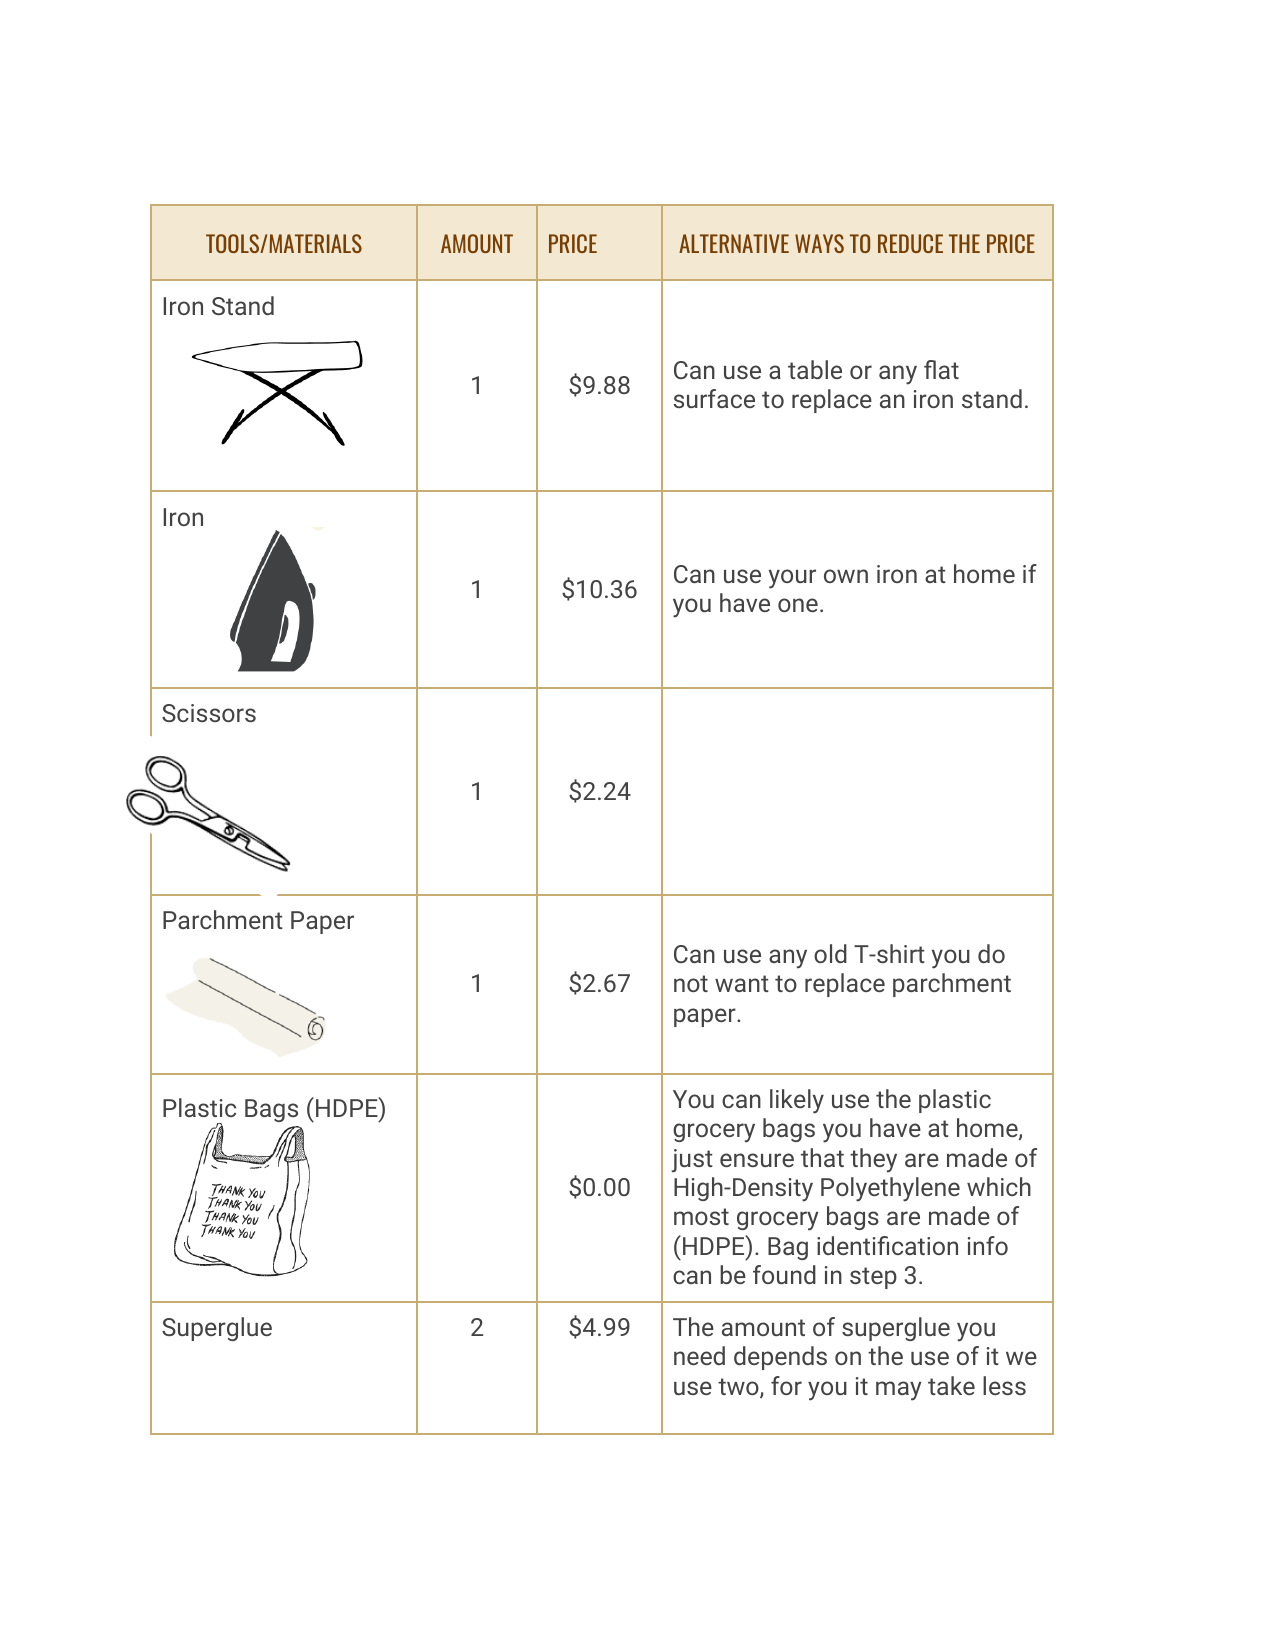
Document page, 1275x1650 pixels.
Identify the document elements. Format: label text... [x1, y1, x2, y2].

table_cell 2 [418, 1303, 536, 1432]
table_cell $10.36 [538, 492, 661, 687]
table_cell [418, 1075, 536, 1301]
table_cell $2.67 [538, 896, 661, 1073]
table_cell 1 [418, 896, 536, 1073]
picture [161, 1123, 310, 1282]
table_header ALTERNATIVE WAYS TO REDUCE THE PRICE [663, 206, 1052, 279]
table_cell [663, 1303, 1052, 1432]
table_header AMOUNT [418, 206, 536, 279]
table_header PRICE [538, 206, 661, 279]
table_cell Parchment Paper [152, 896, 416, 1073]
table_cell You can likely use the plastic grocery bags you have at home, just ensure that they are made of High-Density Polyethylene which most grocery bags are made of (HDPE). Bag identification info can be found in step 3. [663, 1075, 1052, 1301]
picture [161, 935, 329, 1063]
table_cell $2.24 [538, 689, 661, 894]
picture [108, 735, 315, 903]
table_cell [663, 689, 1052, 894]
table_cell Superglue [152, 1303, 416, 1432]
table_cell Plastic Bags (HDPE) [152, 1075, 416, 1301]
table_cell Can use any old T-shirt you do not want to replace parchment paper. [663, 896, 1052, 1073]
table_cell $9.88 [538, 281, 661, 490]
table_header TOOLS/MATERIALS [152, 206, 416, 279]
table_cell 1 [418, 281, 536, 490]
table_cell Can use a table or any flat surface to replace an iron stand. [663, 281, 1052, 490]
table_cell Iron [152, 492, 416, 687]
table_cell Can use your own iron at home if you have one. [663, 492, 1052, 687]
table_cell Iron Stand [152, 281, 416, 490]
table_cell $4.99 [538, 1303, 661, 1432]
picture [169, 318, 385, 480]
table_cell Scissors [152, 689, 416, 894]
table_cell 1 [418, 492, 536, 687]
table_cell 1 [418, 689, 536, 894]
table_cell $0.00 [538, 1075, 661, 1301]
